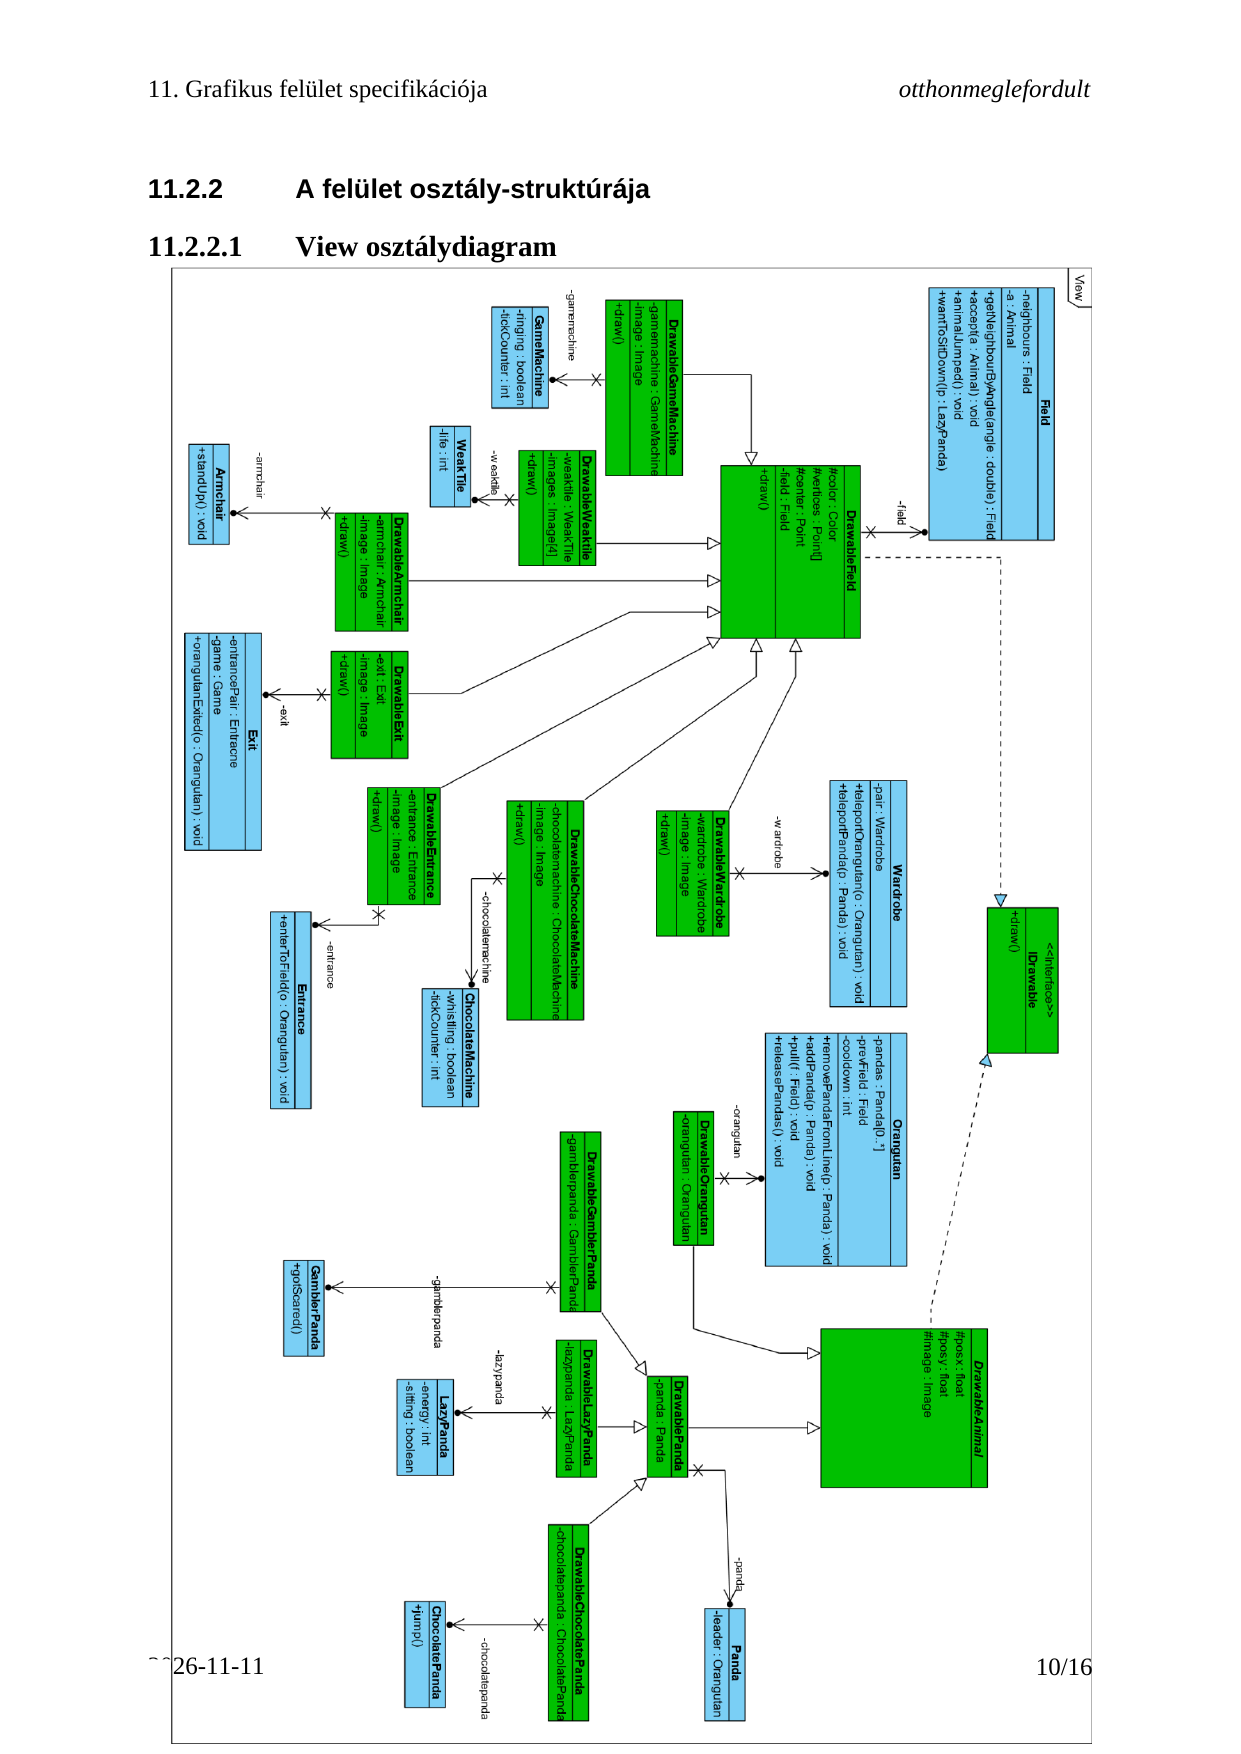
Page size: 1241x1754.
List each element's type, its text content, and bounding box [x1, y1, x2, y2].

picture [172, 269, 1092, 1743]
subtitle View osztálydiagram [148, 229, 1093, 262]
subtitle A felület osztály-struktúrája [148, 173, 1093, 204]
